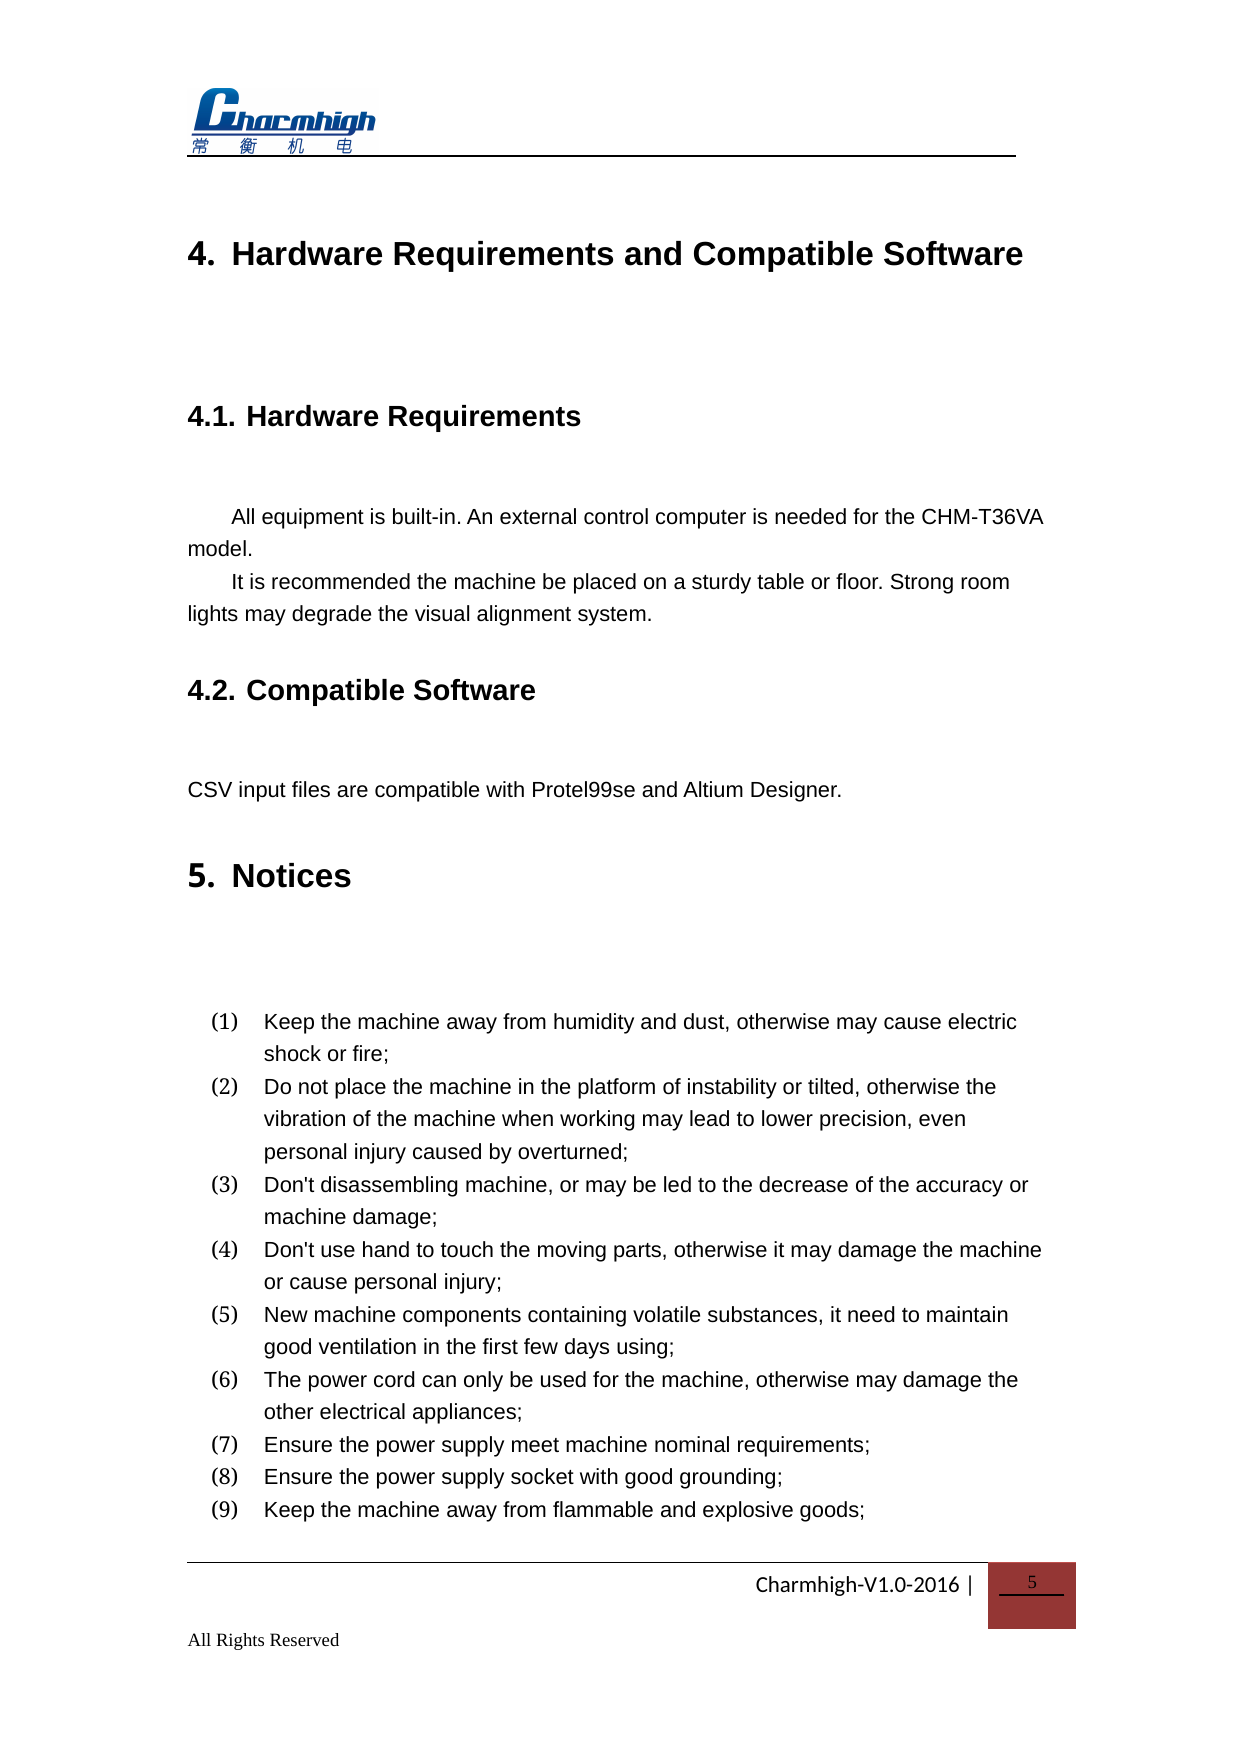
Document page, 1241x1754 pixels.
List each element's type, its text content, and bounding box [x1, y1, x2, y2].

text It is recommended the machine be placed on a sturdy table or floor. Strong room lights may degrade the visual alignment system. [187, 565, 1053, 630]
list Ensure the power supply socket with good grounding; [211, 1460, 1053, 1492]
subtitle Hardware Requirements and Compatible Software [187, 220, 1053, 285]
text All equipment is built-in. An external control computer is needed for the CHM-T36VA model. [187, 500, 1053, 565]
subtitle Compatible Software [187, 657, 1053, 722]
list Do not place the machine in the platform of instability or tilted, otherwise the vibration of the machine when working may lead to lower precision, even personal injury caused by overturned; [211, 1070, 1053, 1167]
text CSV input files are compatible with Protel99se and Altium Designer. [187, 774, 1053, 806]
list Don't use hand to touch the moving parts, otherwise it may damage the machine or cause personal injury; [211, 1232, 1053, 1297]
list The power cord can only be used for the machine, otherwise may damage the other electrical appliances; [211, 1362, 1053, 1427]
subtitle Notices [187, 842, 1053, 907]
list Keep the machine away from flammable and explosive goods; [211, 1492, 1053, 1525]
picture [187, 88, 379, 154]
list Ensure the power supply meet machine nominal requirements; [211, 1427, 1053, 1460]
list New machine components containing volatile substances, it need to maintain good ventilation in the first few days using; [211, 1297, 1053, 1362]
list Keep the machine away from humidity and dust, otherwise may cause electric shock or fire; [211, 1005, 1053, 1070]
subtitle Hardware Requirements [187, 383, 1053, 448]
list Don't disassembling machine, or may be led to the decrease of the accuracy or machine damage; [211, 1167, 1053, 1232]
